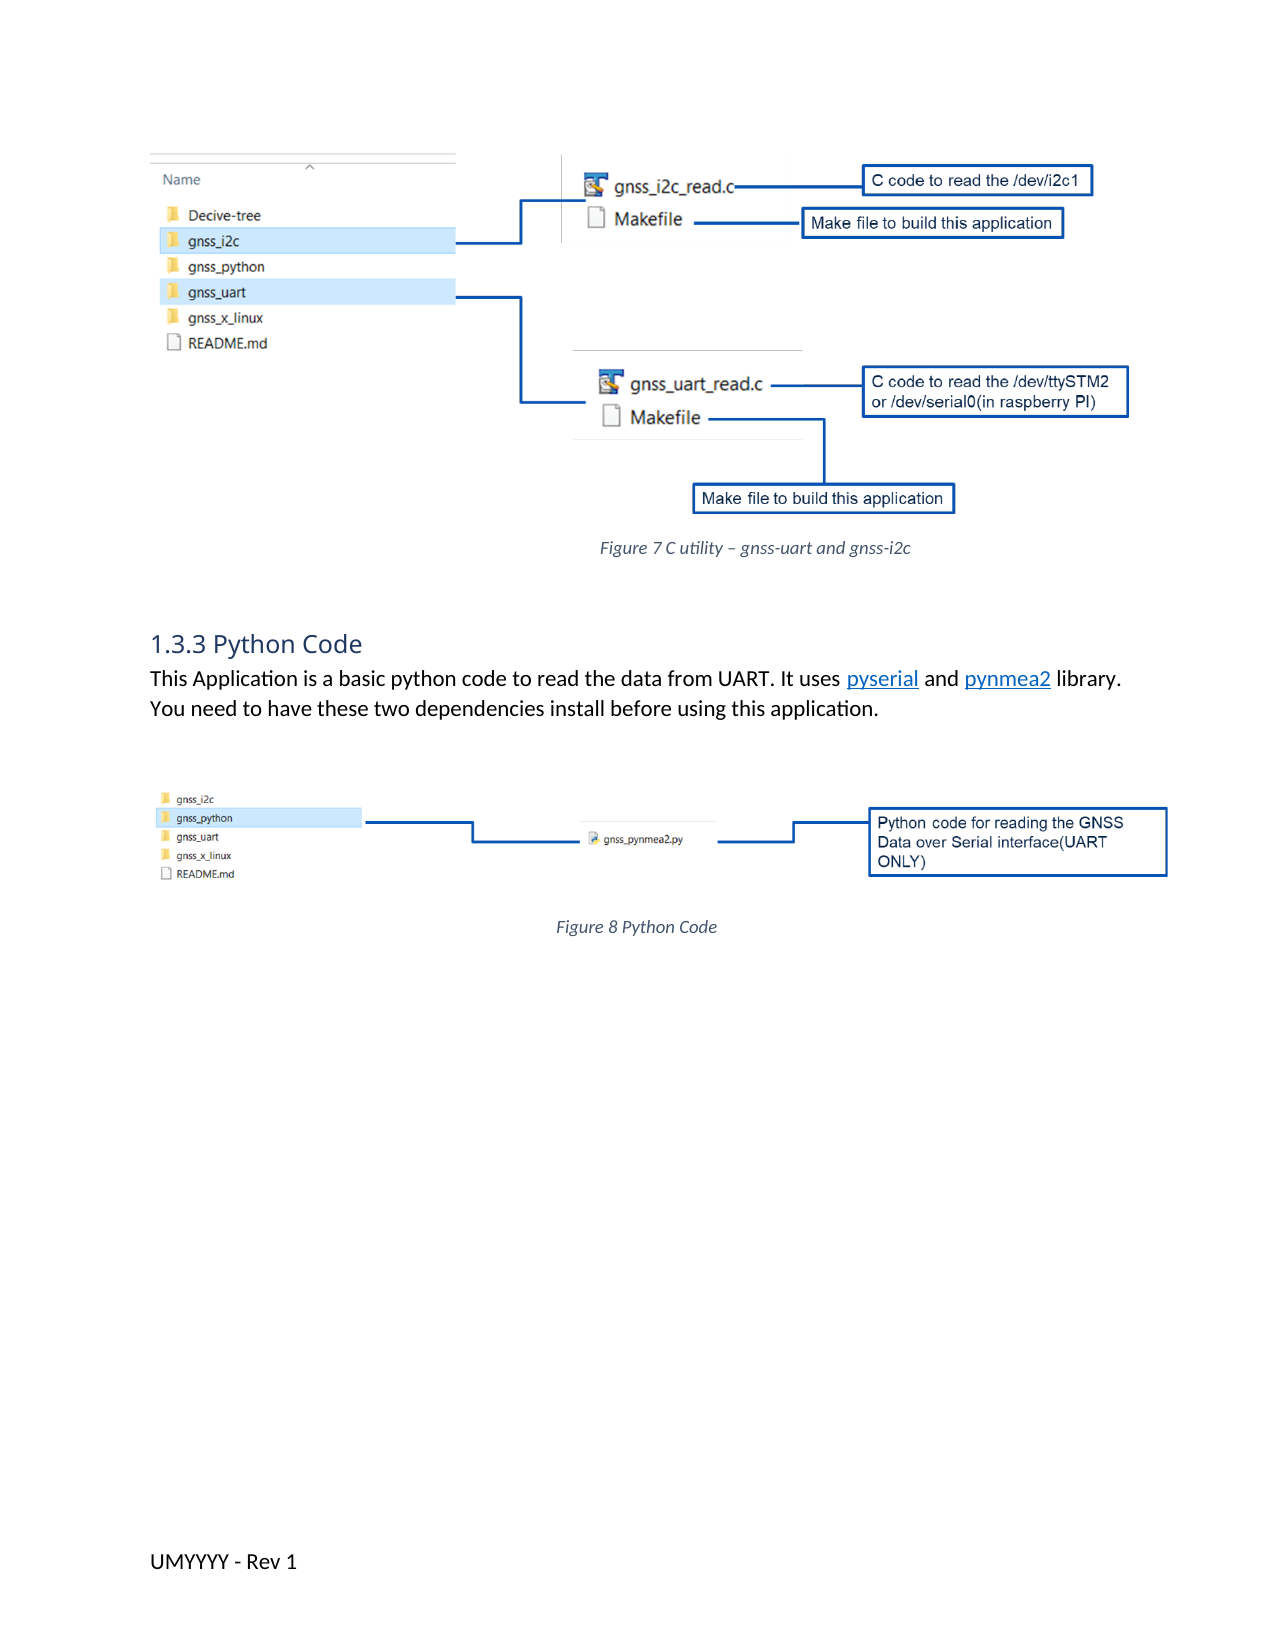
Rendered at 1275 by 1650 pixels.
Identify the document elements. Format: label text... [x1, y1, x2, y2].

picture [150, 787, 1168, 897]
text This Application is a basic python code to read the data from UART. It uses pyserial and pynmea2 library. You need to have these two dependencies install before using this application. [150, 664, 1125, 722]
picture [150, 150, 1129, 518]
subtitle 1.3.3 Python Code [150, 627, 1125, 661]
